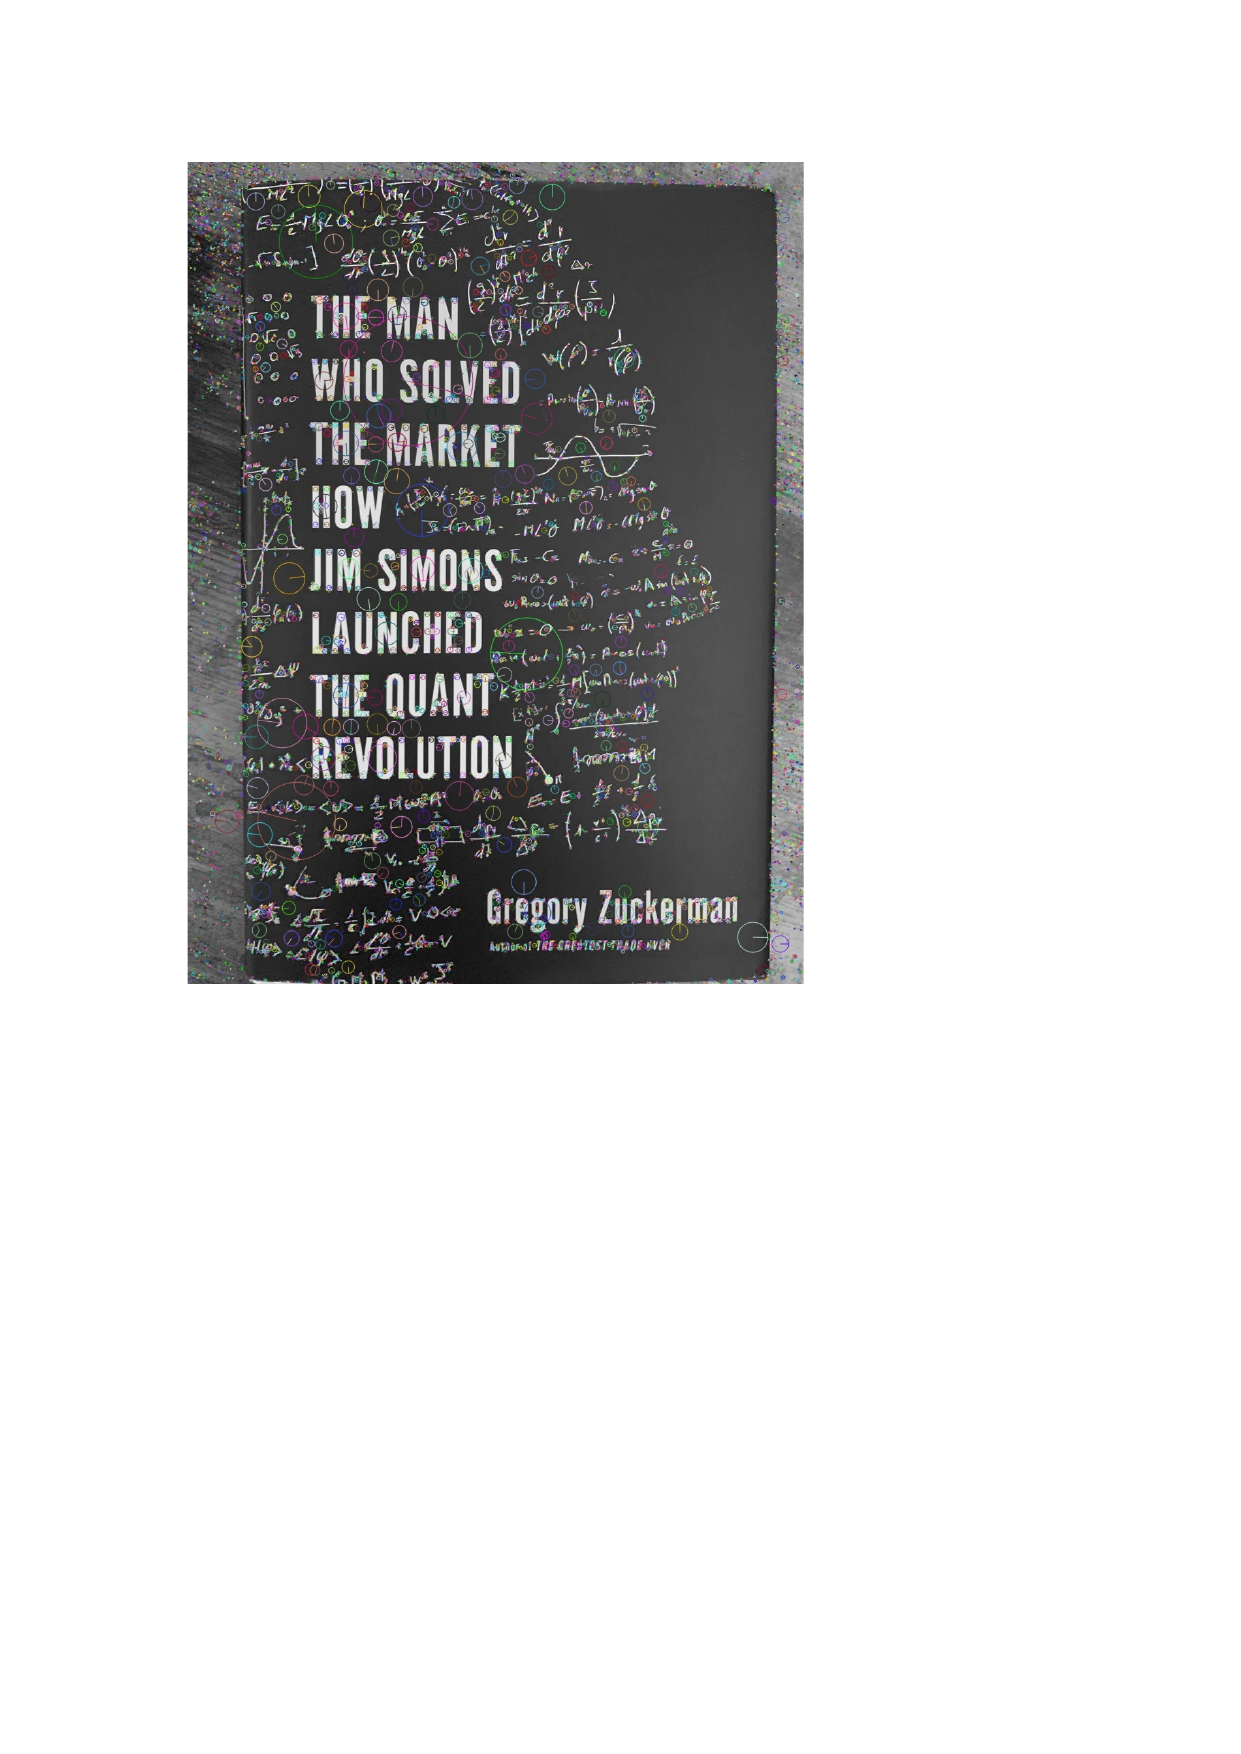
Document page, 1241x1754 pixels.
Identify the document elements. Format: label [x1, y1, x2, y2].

picture [187, 162, 804, 984]
